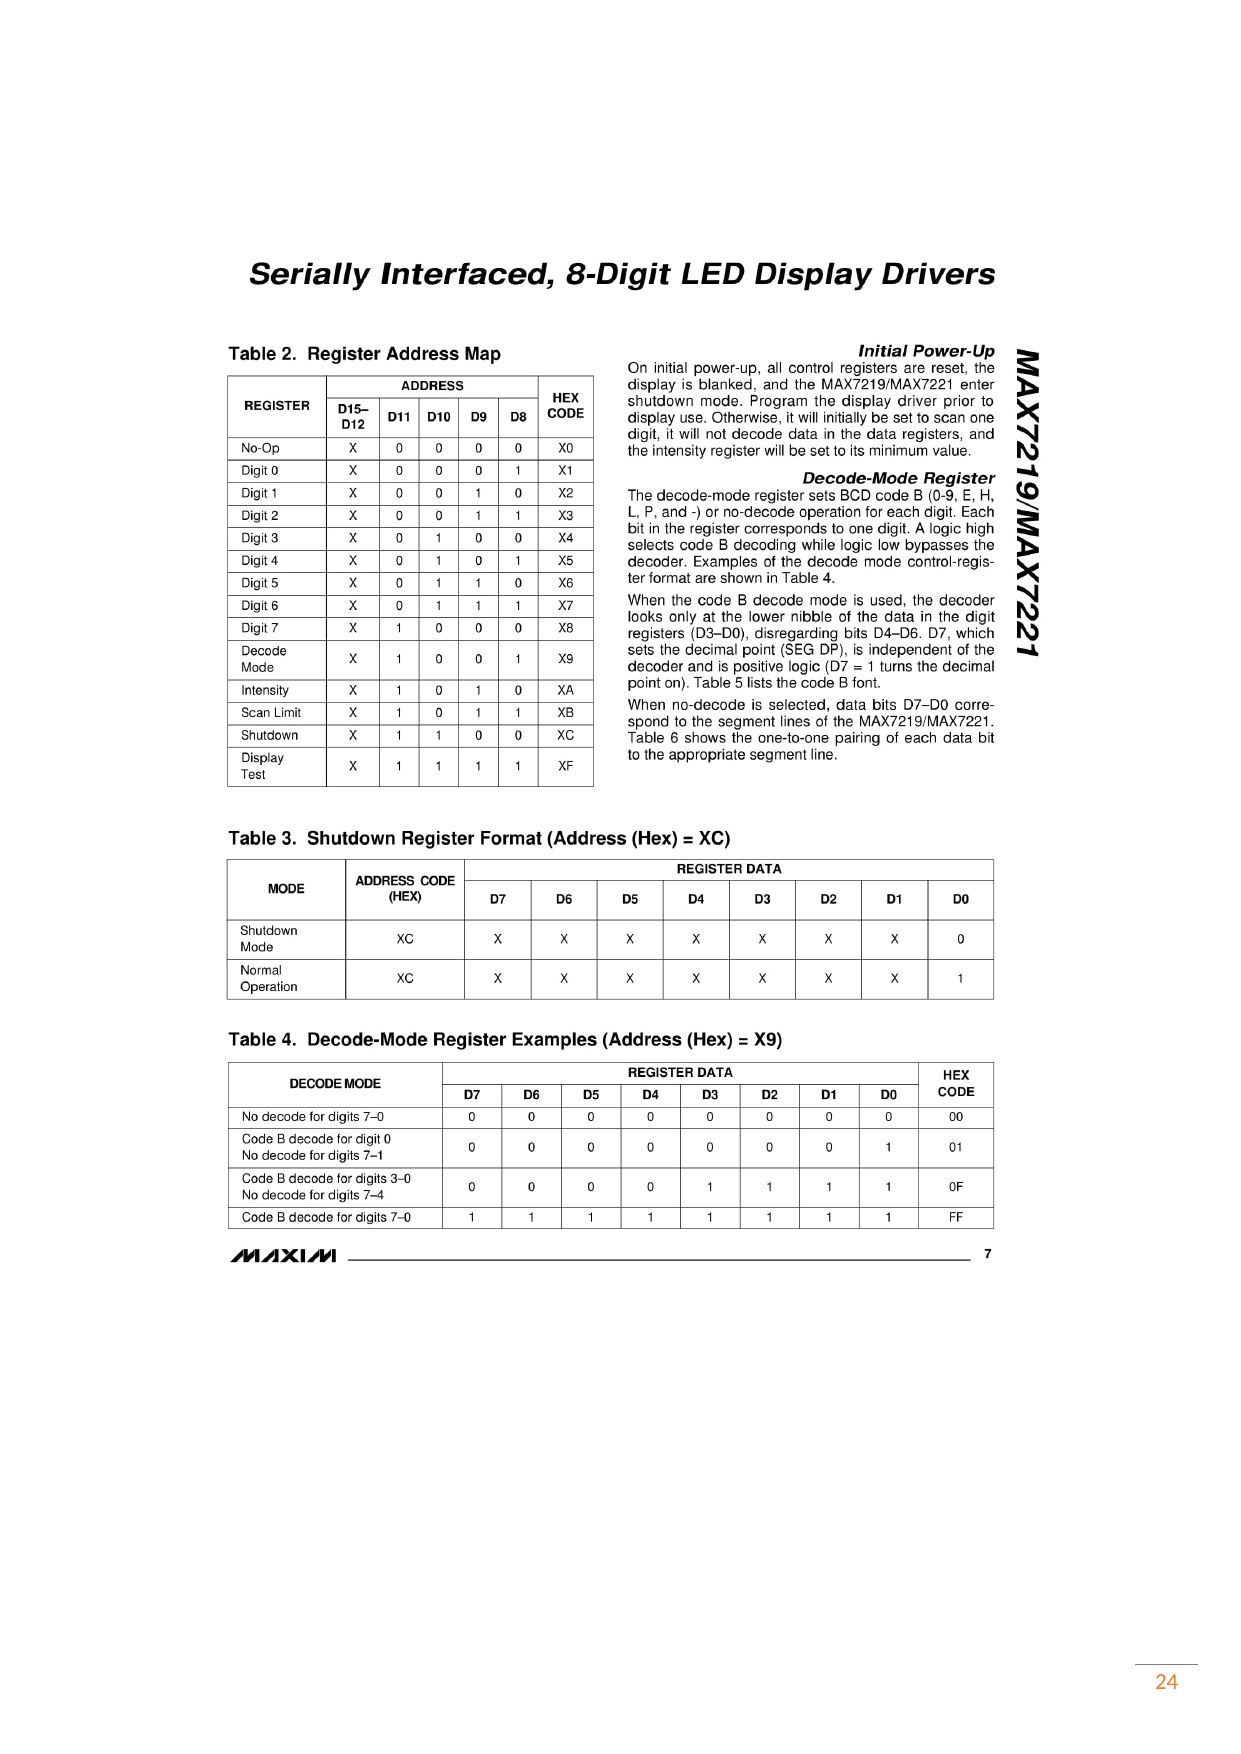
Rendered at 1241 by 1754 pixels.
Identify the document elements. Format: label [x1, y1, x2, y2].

picture [147, 147, 1092, 1370]
